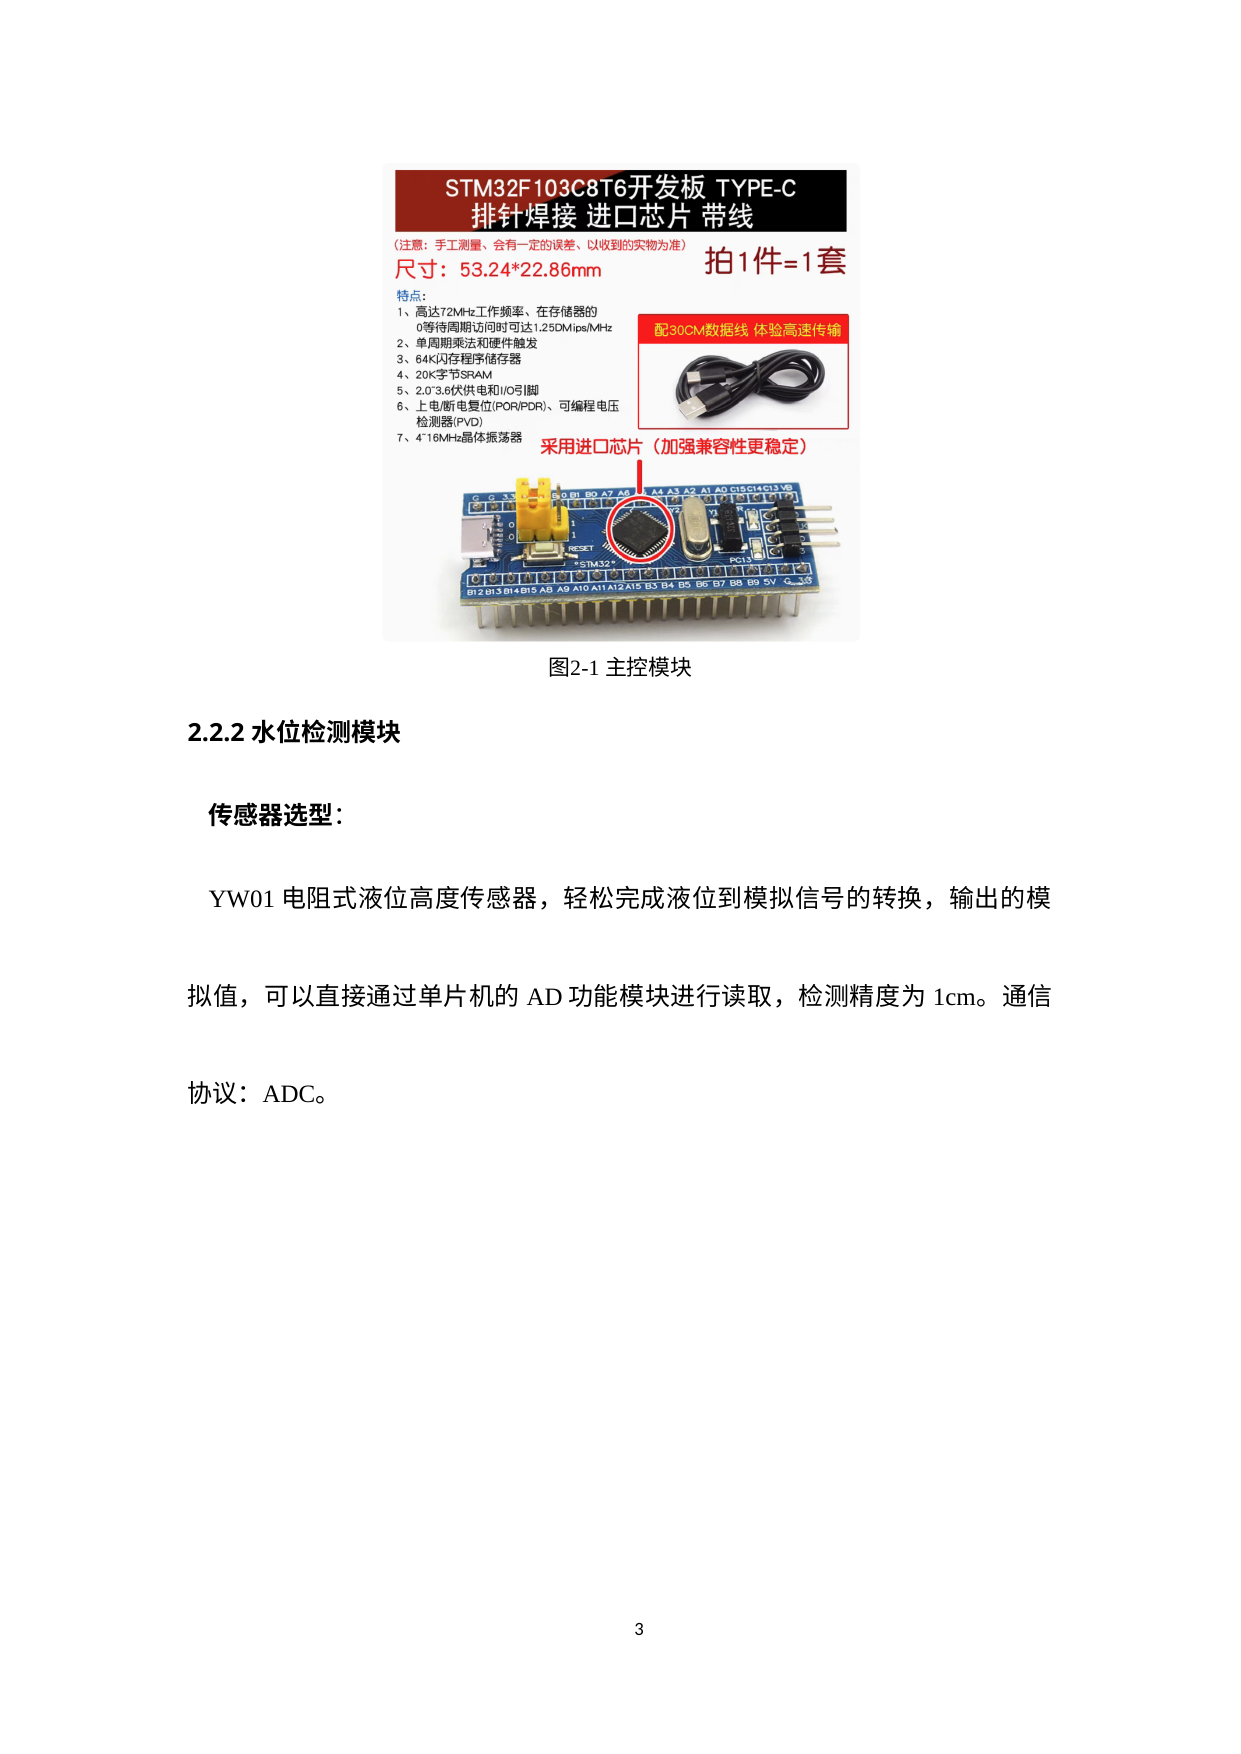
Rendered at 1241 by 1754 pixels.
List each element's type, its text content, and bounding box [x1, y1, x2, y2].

picture [380, 162, 860, 644]
text 传感器选型： [187, 781, 1053, 846]
text YW01电阻式液位高度传感器，轻松完成液位到模拟信号的转换，输出的模拟值，可以直接通过单片机的AD功能模块进行读取，检测精度为1cm。通信协议：ADC。 [187, 864, 1053, 1124]
subtitle 水位检测模块 [187, 698, 1053, 763]
text 图2-1 主控模块 [187, 649, 1053, 682]
